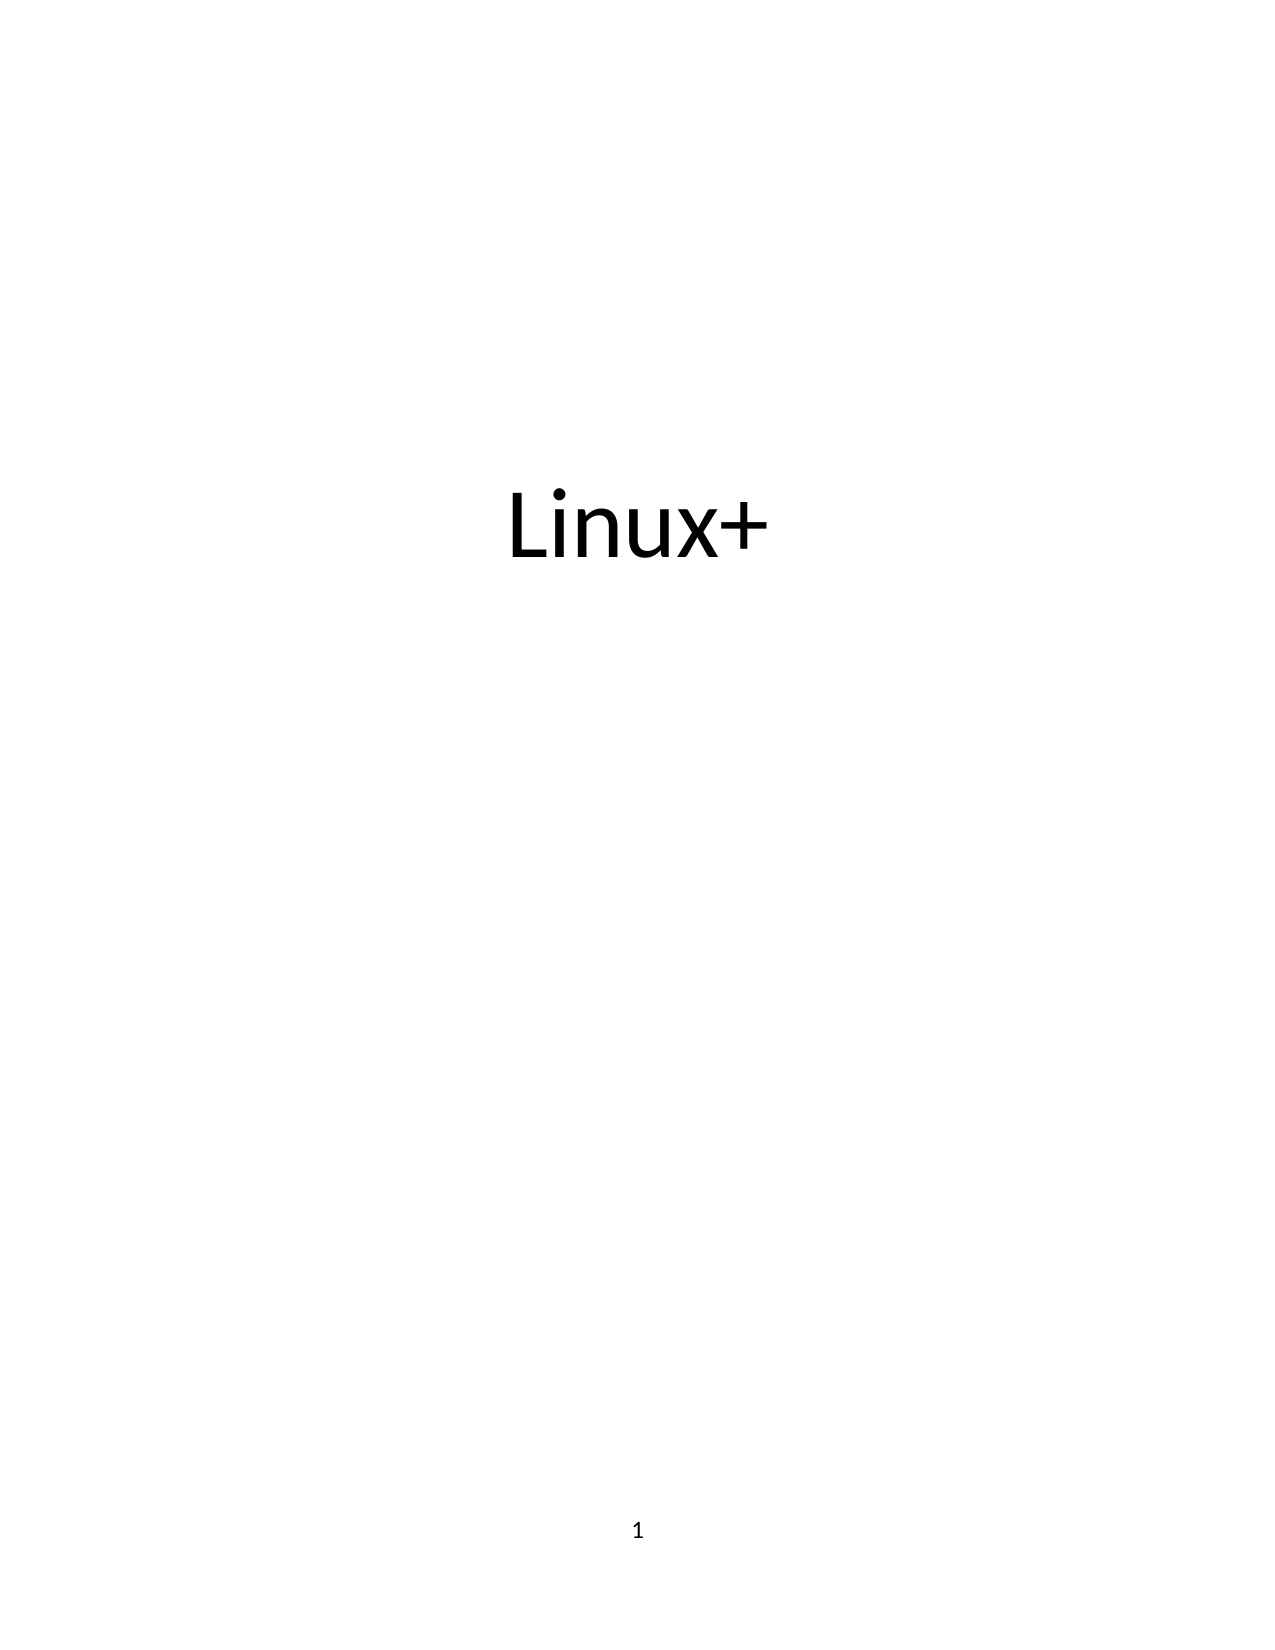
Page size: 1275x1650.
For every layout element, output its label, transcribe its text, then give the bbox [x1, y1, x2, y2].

text Linux+ [150, 460, 1125, 582]
